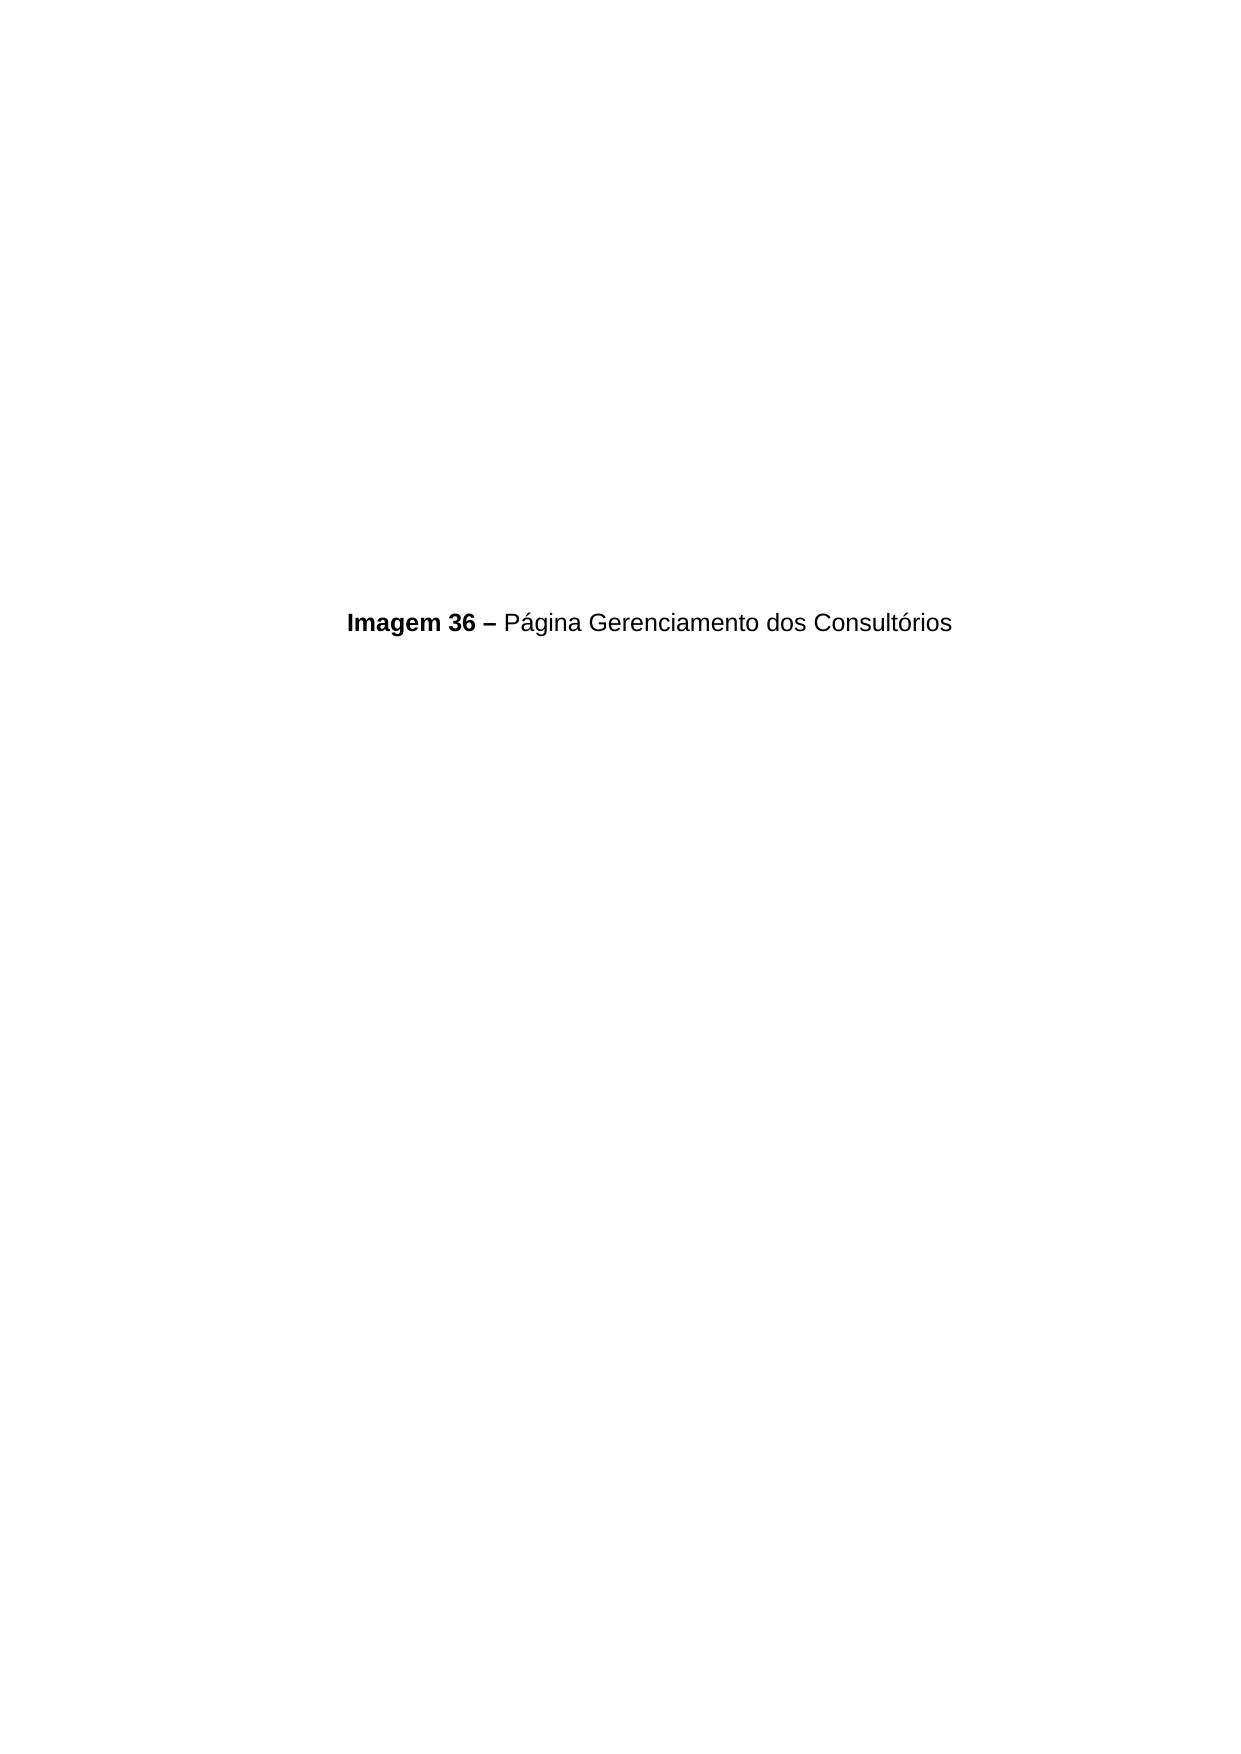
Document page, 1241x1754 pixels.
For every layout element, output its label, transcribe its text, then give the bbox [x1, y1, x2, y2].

text Imagem 36 – Página Gerenciamento dos Consultórios [281, 608, 1019, 637]
